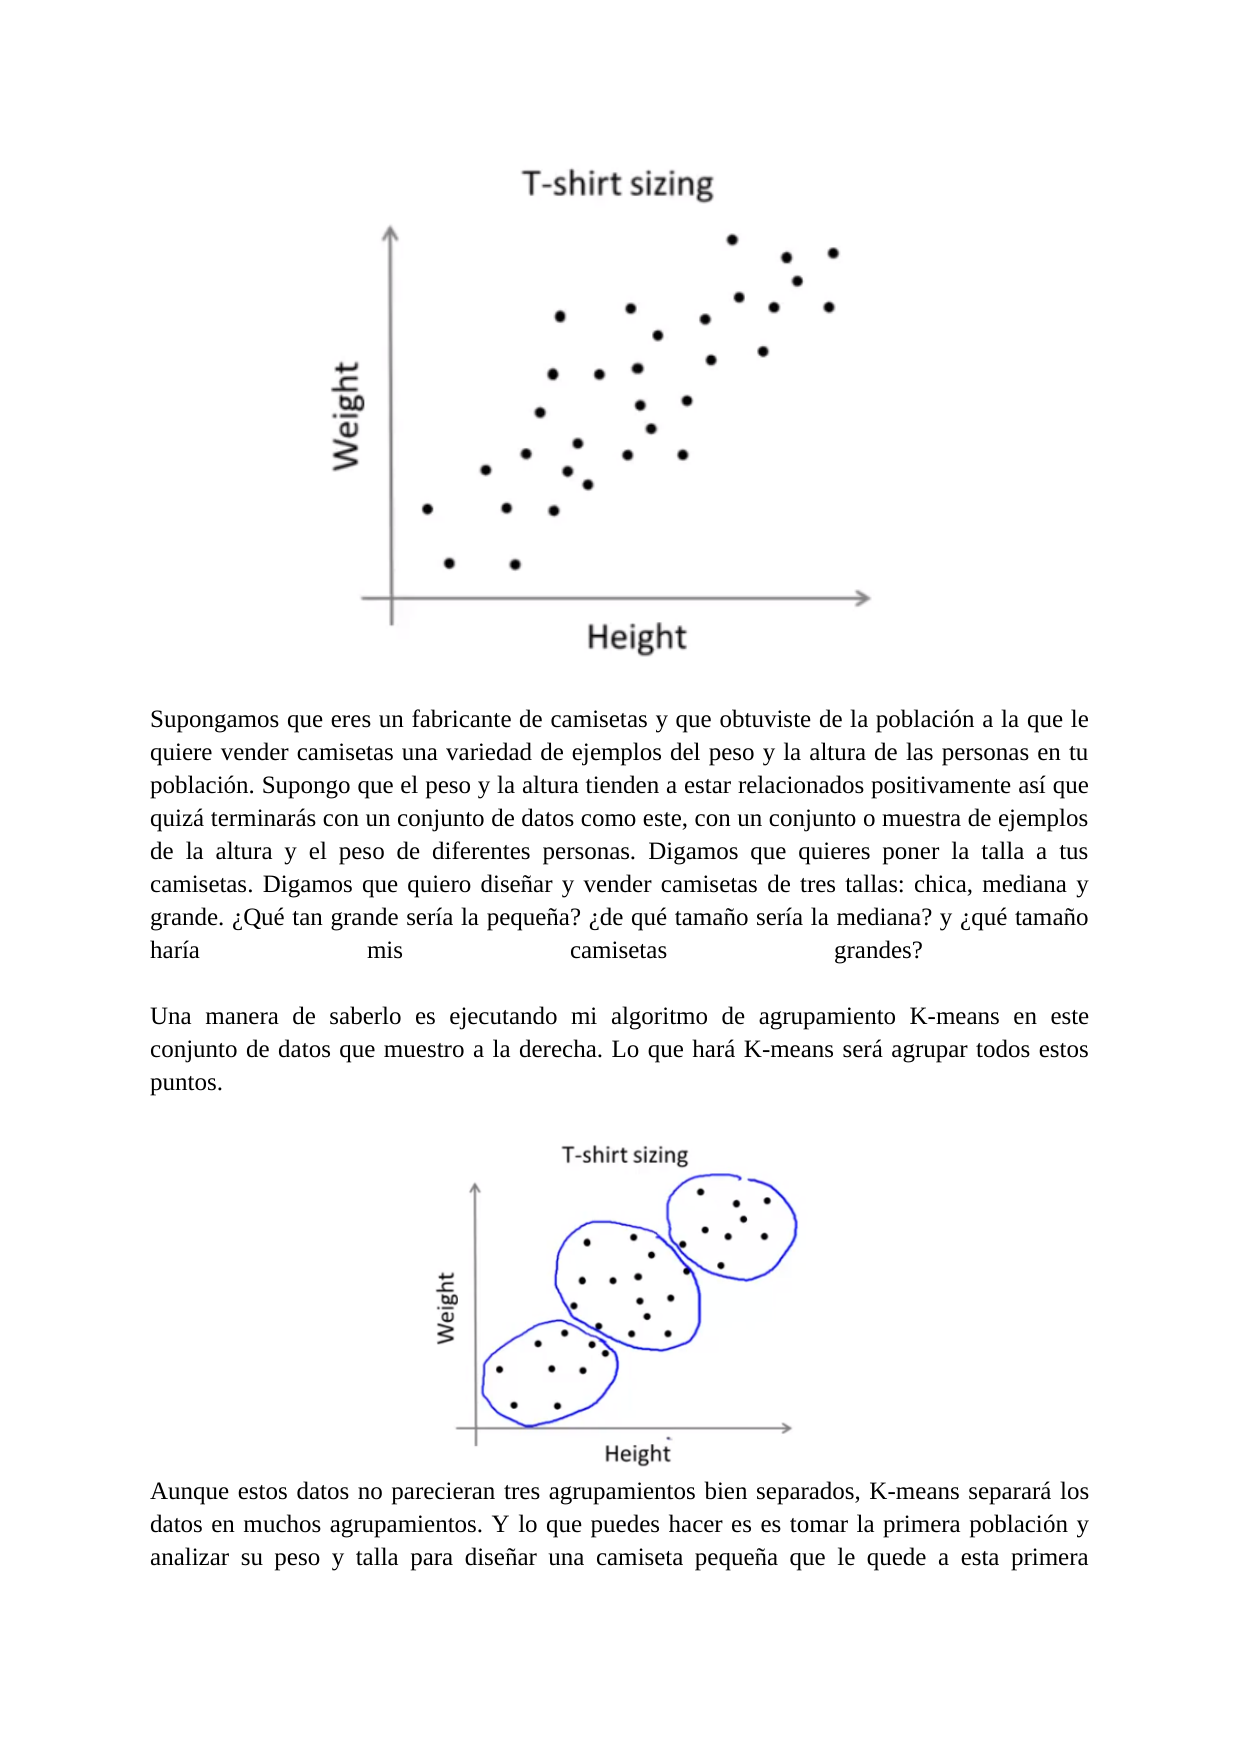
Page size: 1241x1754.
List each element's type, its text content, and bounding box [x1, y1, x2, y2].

picture [330, 150, 910, 668]
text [150, 1476, 1090, 1571]
picture [431, 1133, 809, 1473]
text Supongamos que eres un fabricante de camisetas y que obtuviste de la población a la que le quiere vender camisetas una variedad de ejemplos del peso y la altura de las personas en tu población. Supongo que el peso y la altura tienden a estar relacionados positivamente así que quizá terminarás con un conjunto de datos como este, con un conjunto o muestra de ejemplos de la altura y el peso de diferentes personas. Digamos que quieres poner la talla a tus camisetas. Digamos que quiero diseñar y vender camisetas de tres tallas: chica, mediana y grande. ¿Qué tan grande sería la pequeña? ¿de qué tamaño sería la mediana? y ¿qué tamaño haría mis camisetas grandes? Una manera de saberlo es ejecutando mi algoritmo de agrupamiento K-means en este conjunto de datos que muestro a la derecha. Lo que hará K-means será agrupar todos estos puntos. [150, 671, 1090, 1096]
